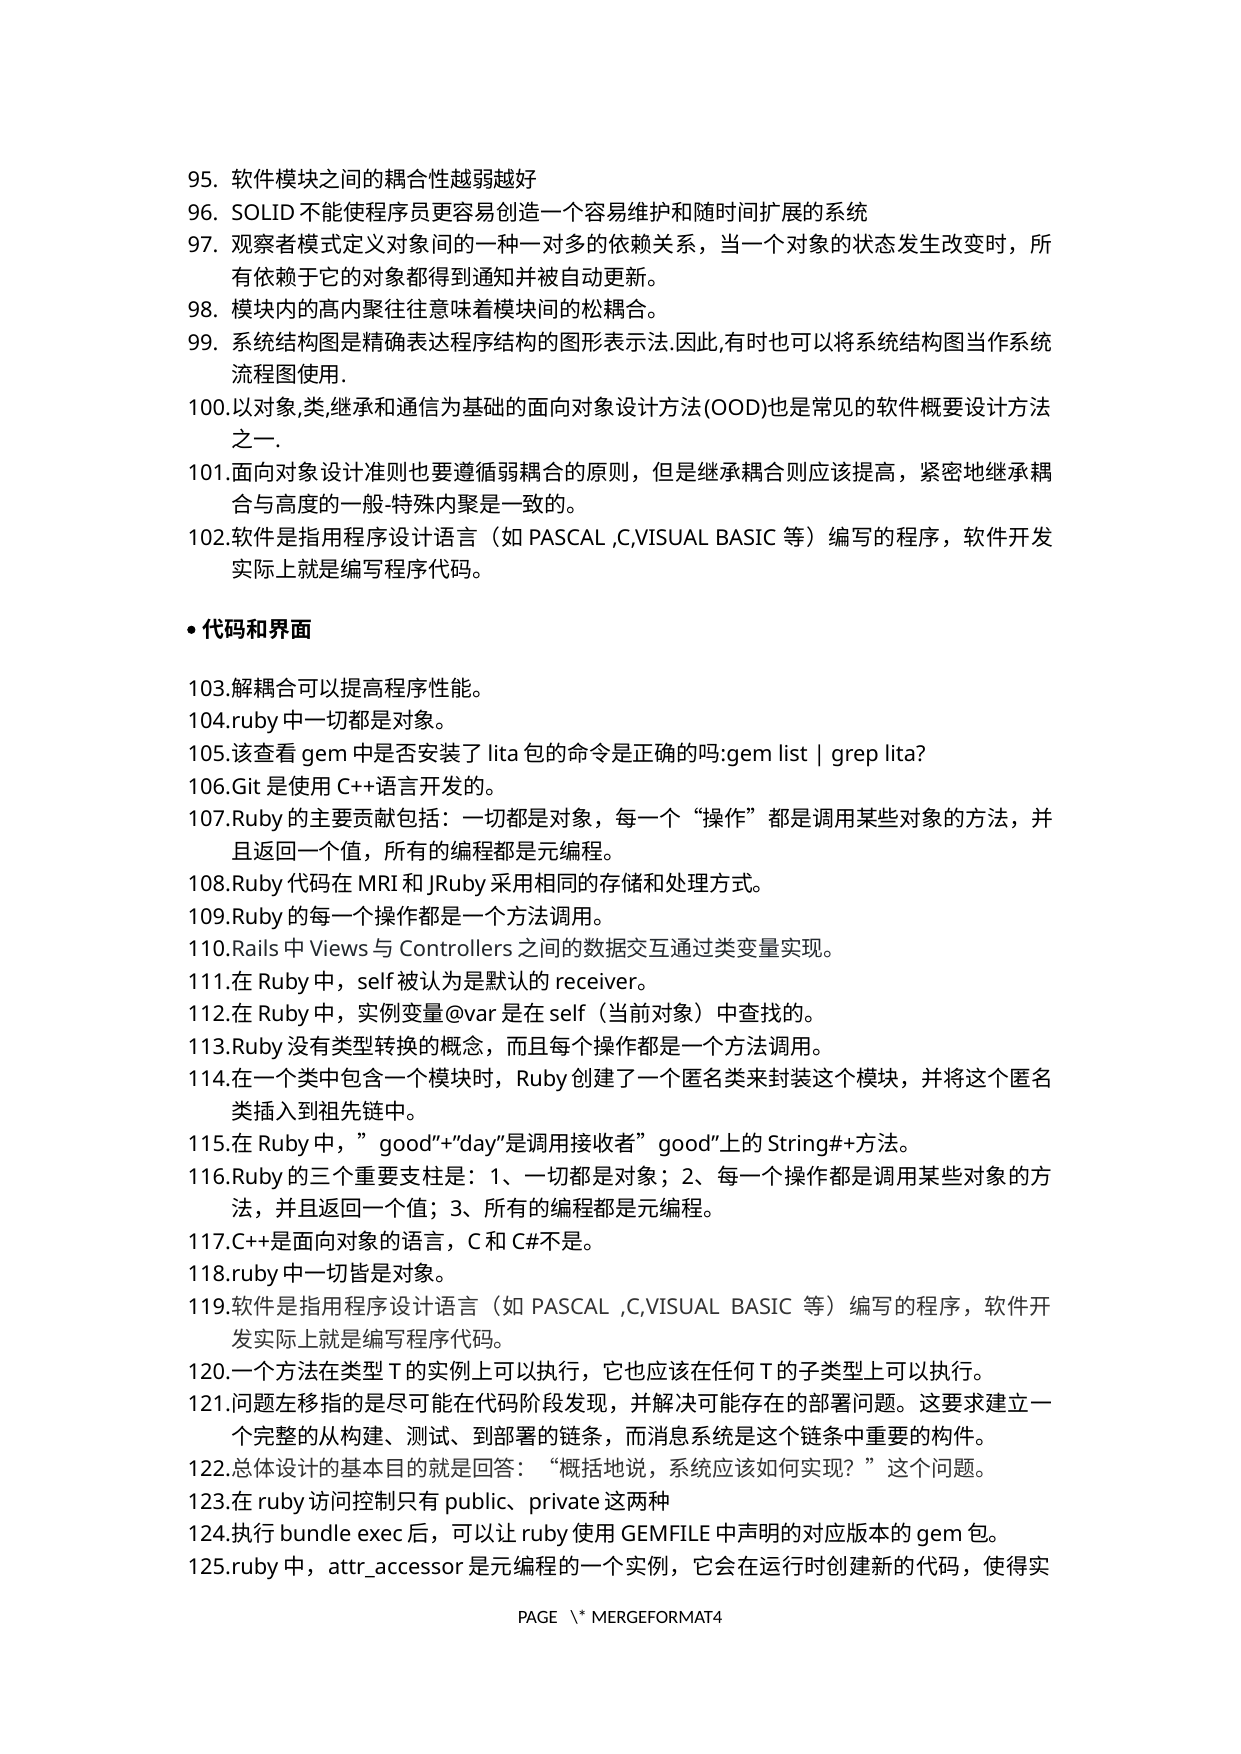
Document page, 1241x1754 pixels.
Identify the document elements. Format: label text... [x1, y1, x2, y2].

list SOLID不能使程序员更容易创造一个容易维护和随时间扩展的系统 [187, 194, 1053, 227]
list Ruby的每一个操作都是一个方法调用。 [187, 899, 1053, 931]
list Ruby没有类型转换的概念，而且每个操作都是一个方法调用。 [187, 1029, 1053, 1061]
list Rails中Views与Controllers之间的数据交互通过类变量实现。 [187, 931, 1053, 964]
list 该查看gem中是否安装了lita包的命令是正确的吗:gem list | grep lita? [187, 736, 1053, 769]
list 观察者模式定义对象间的一种一对多的依赖关系，当一个对象的状态发生改变时，所有依赖于它的对象都得到通知并被自动更新。 [187, 227, 1053, 292]
list C++是面向对象的语言，C和C#不是。 [187, 1224, 1053, 1256]
list 模块内的髙内聚往往意味着模块间的松耦合。 [187, 292, 1053, 324]
list 在Ruby中，self被认为是默认的receiver。 [187, 964, 1053, 996]
list 软件是指用程序设计语言（如PASCAL ,C,VISUAL BASIC 等）编写的程序，软件开发实际上就是编写程序代码。 [187, 1289, 1053, 1354]
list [187, 1549, 1053, 1581]
list 在Ruby中，”good”+”day”是调用接收者”good”上的String#+方法。 [187, 1126, 1053, 1159]
list Ruby代码在MRI和JRuby采用相同的存储和处理方式。 [187, 866, 1053, 899]
list 解耦合可以提高程序性能。 [187, 671, 1053, 704]
list 软件模块之间的耦合性越弱越好 [187, 162, 1053, 194]
list 问题左移指的是尽可能在代码阶段发现，并解决可能存在的部署问题。这要求建立一个完整的从构建、测试、到部署的链条，而消息系统是这个链条中重要的构件。 [187, 1386, 1053, 1451]
subtitle 代码和界面 [187, 612, 1053, 644]
list 以对象,类,继承和通信为基础的面向对象设计方法(OOD)也是常见的软件概要设计方法之一. [187, 389, 1053, 454]
list 在一个类中包含一个模块时，Ruby创建了一个匿名类来封装这个模块，并将这个匿名类插入到祖先链中。 [187, 1061, 1053, 1126]
list 系统结构图是精确表达程序结构的图形表示法.因此,有时也可以将系统结构图当作系统流程图使用. [187, 324, 1053, 389]
list 总体设计的基本目的就是回答：“概括地说，系统应该如何实现？”这个问题。 [187, 1451, 1053, 1484]
list Git 是使用C++语言开发的。 [187, 769, 1053, 801]
list 面向对象设计准则也要遵循弱耦合的原则，但是继承耦合则应该提高，紧密地继承耦合与高度的一般-特殊内聚是一致的。 [187, 454, 1053, 519]
list Ruby的主要贡献包括：一切都是对象，每一个“操作”都是调用某些对象的方法，并且返回一个值，所有的编程都是元编程。 [187, 801, 1053, 866]
list Ruby的三个重要支柱是：1、一切都是对象；2、每一个操作都是调用某些对象的方法，并且返回一个值；3、所有的编程都是元编程。 [187, 1159, 1053, 1224]
list 在ruby访问控制只有public、private这两种 [187, 1484, 1053, 1516]
list 一个方法在类型T的实例上可以执行，它也应该在任何T的子类型上可以执行。 [187, 1354, 1053, 1386]
list 执行bundle exec后，可以让ruby使用GEMFILE中声明的对应版本的gem包。 [187, 1516, 1053, 1549]
list 在Ruby中，实例变量@var是在self（当前对象）中查找的。 [187, 996, 1053, 1029]
list 软件是指用程序设计语言（如PASCAL ,C,VISUAL BASIC 等）编写的程序，软件开发实际上就是编写程序代码。 [187, 519, 1053, 584]
list ruby中一切皆是对象。 [187, 1256, 1053, 1289]
list ruby中一切都是对象。 [187, 704, 1053, 736]
